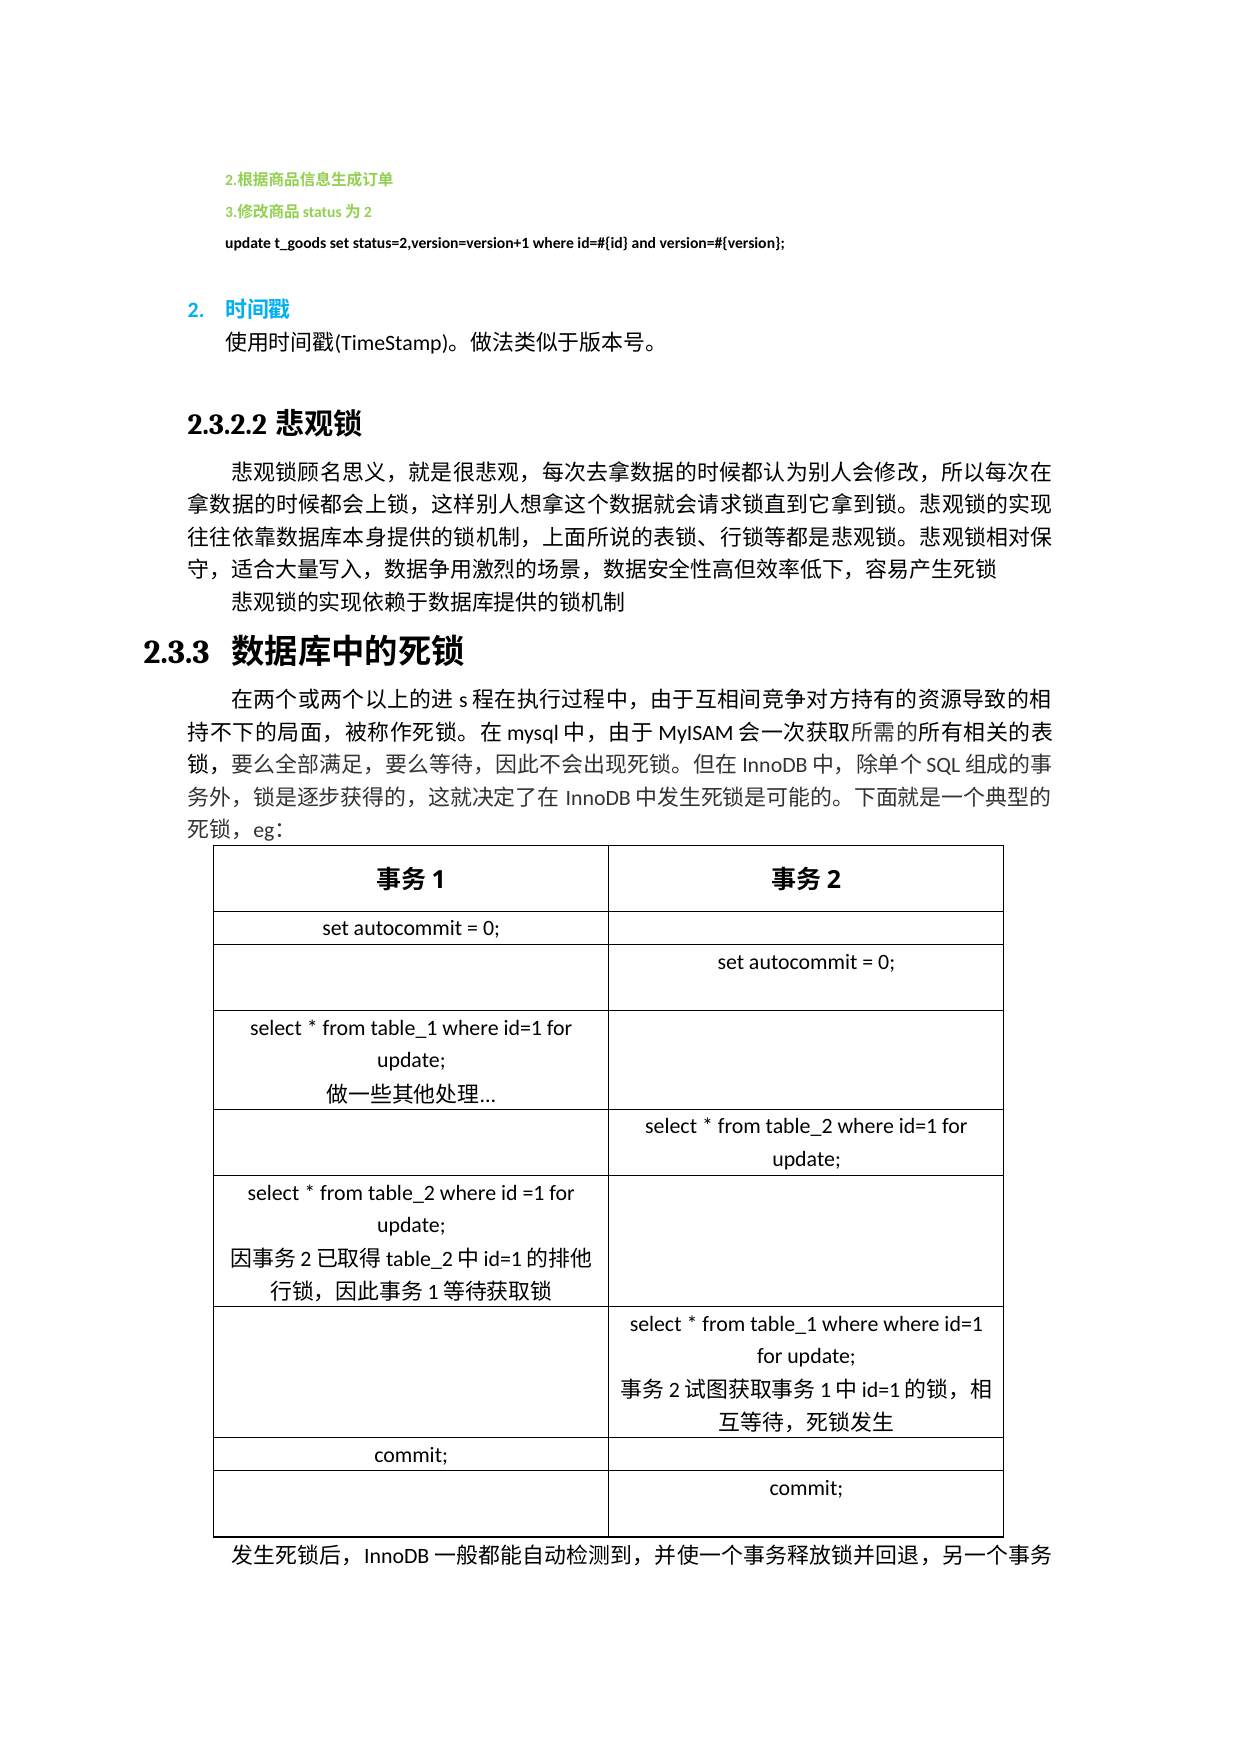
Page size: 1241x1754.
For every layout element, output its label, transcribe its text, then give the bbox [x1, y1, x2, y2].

text 使用时间戳(TimeStamp)。做法类似于版本号。 [187, 324, 1053, 357]
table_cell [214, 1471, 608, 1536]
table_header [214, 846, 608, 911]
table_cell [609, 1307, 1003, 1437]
list 时间戳 [187, 292, 1053, 324]
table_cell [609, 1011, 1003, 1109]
text 悲观锁顾名思义，就是很悲观，每次去拿数据的时候都认为别人会修改，所以每次在拿数据的时候都会上锁，这样别人想拿这个数据就会请求锁直到它拿到锁。悲观锁的实现，往往依靠数据库本身提供的锁机制，上面所说的表锁、行锁等都是悲观锁。悲观锁相对保守，适合大量写入，数据争用激烈的场景，数据安全性高但效率低下，容易产生死锁 [187, 454, 1053, 584]
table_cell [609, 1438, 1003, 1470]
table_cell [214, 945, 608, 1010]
text 数据库中的死锁 [143, 617, 1053, 682]
text 在两个或两个以上的进s程在执行过程中，由于互相间竞争对方持有的资源导致的相持不下的局面，被称作死锁。在mysql中，由于MyISAM会一次获取所需的所有相关的表锁，要么全部满足，要么等待，因此不会出现死锁。但在InnoDB中，除单个SQL组成的事务外，锁是逐步获得的，这就决定了在InnoDB中发生死锁是可能的。下面就是一个典型的死锁，eg： [187, 682, 1053, 844]
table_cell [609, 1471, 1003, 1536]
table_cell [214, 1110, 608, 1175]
text 悲观锁的实现依赖于数据库提供的锁机制 [187, 584, 1053, 617]
text 悲观锁 [187, 389, 1053, 454]
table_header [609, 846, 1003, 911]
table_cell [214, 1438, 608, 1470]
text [187, 1537, 1053, 1570]
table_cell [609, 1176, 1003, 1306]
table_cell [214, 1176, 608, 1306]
text 3.修改商品status为2 [225, 194, 1053, 227]
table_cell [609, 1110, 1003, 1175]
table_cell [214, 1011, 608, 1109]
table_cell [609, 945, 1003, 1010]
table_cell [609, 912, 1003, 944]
text 2.根据商品信息生成订单 [225, 162, 1053, 194]
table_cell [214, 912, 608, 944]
text update t_goods set status=2,version=version+1 where id=#{id} and version=#{version}; [225, 227, 1053, 259]
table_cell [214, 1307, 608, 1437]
